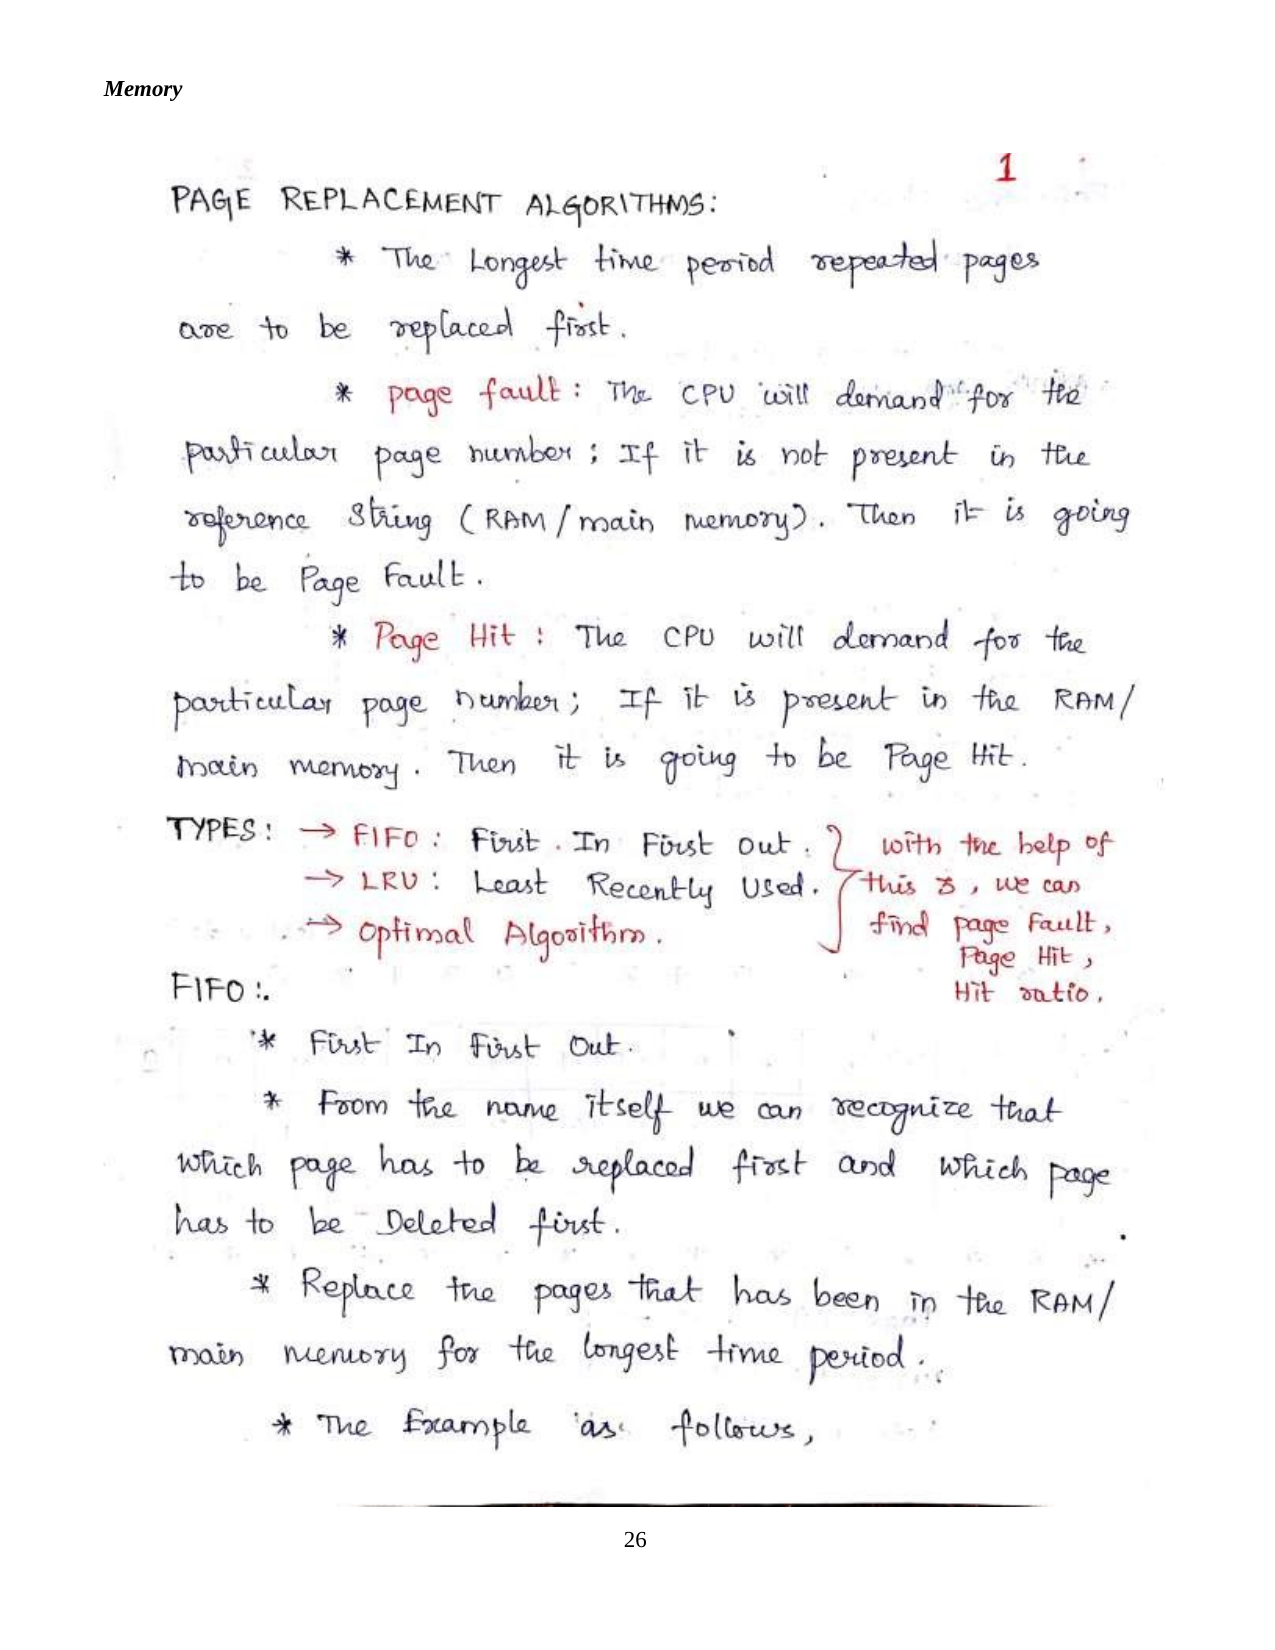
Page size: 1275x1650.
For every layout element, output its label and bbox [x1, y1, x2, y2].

picture [103, 153, 1165, 1507]
